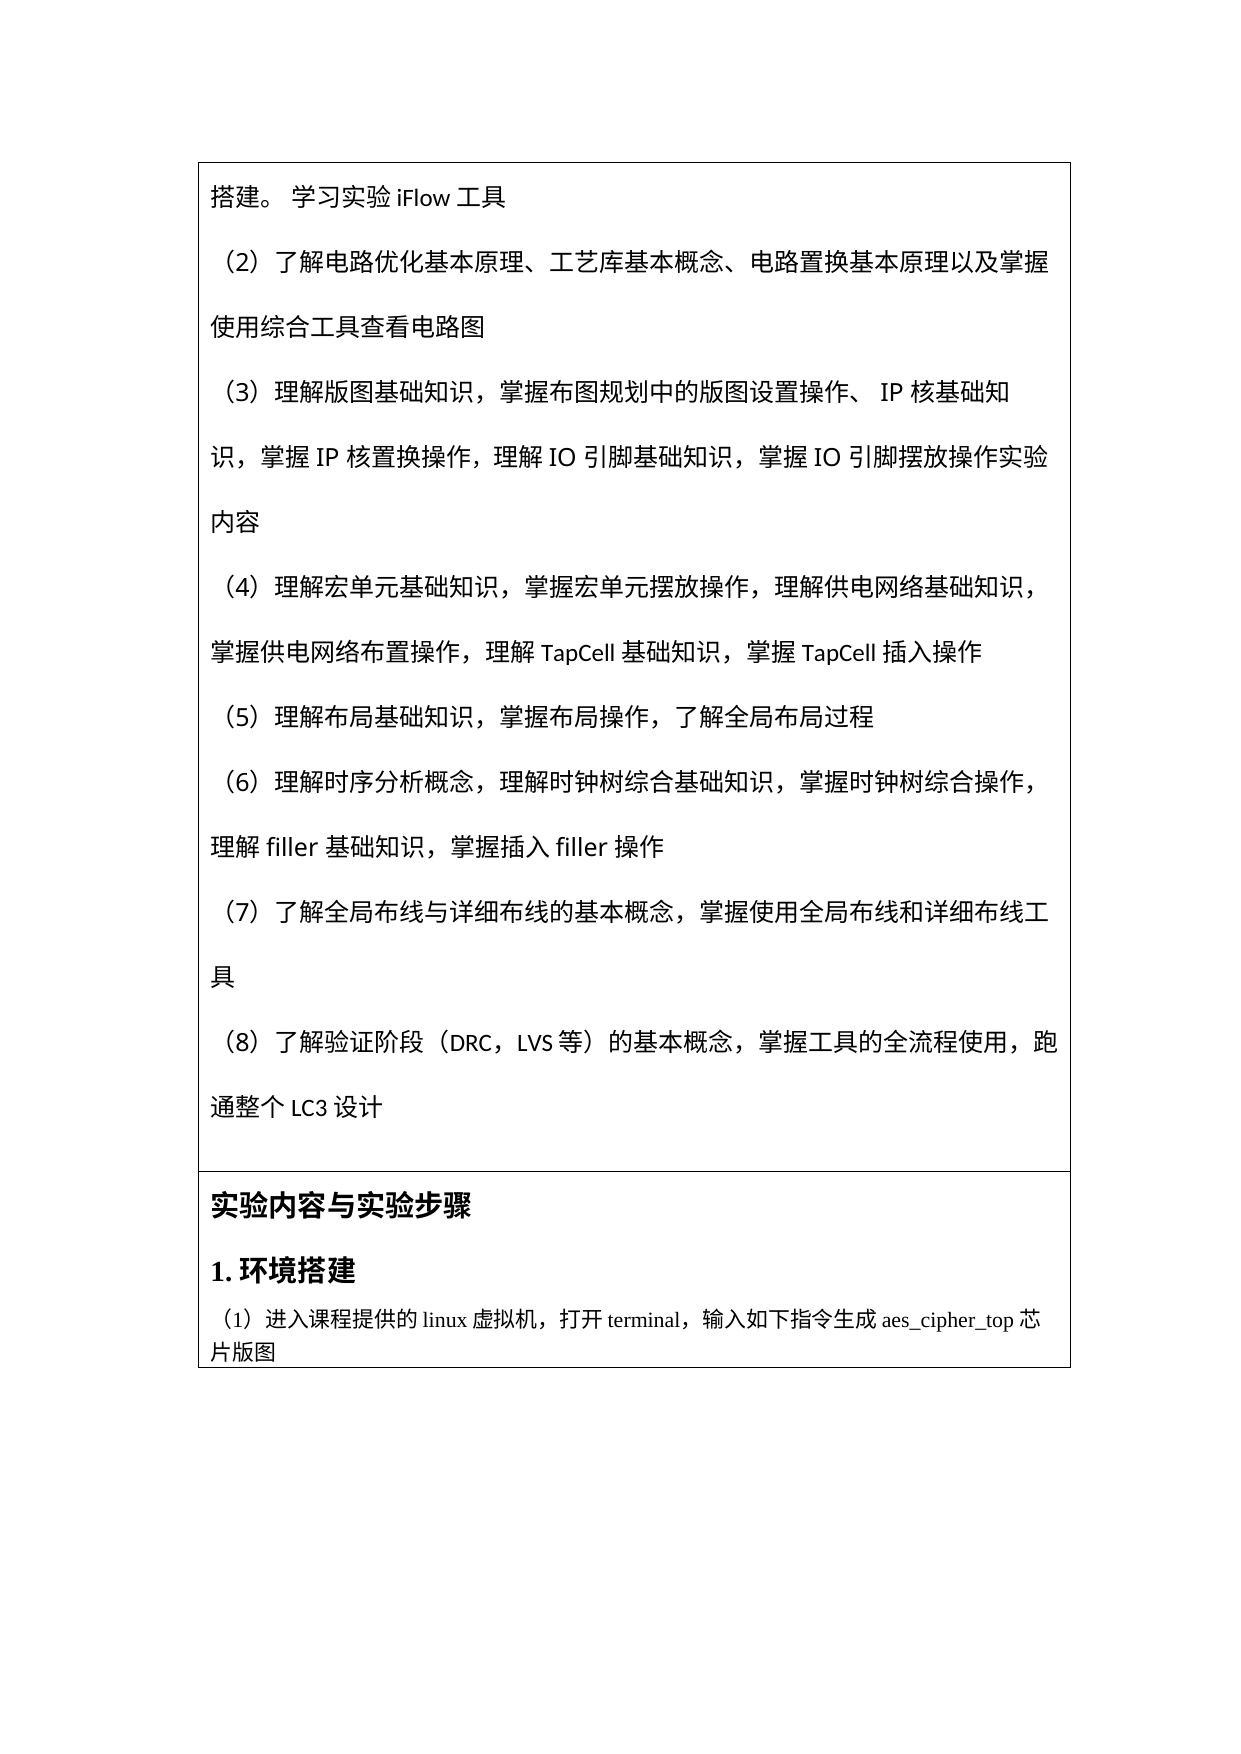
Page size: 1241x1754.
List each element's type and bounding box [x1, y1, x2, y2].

table_header [199, 163, 1070, 1171]
table_cell [199, 1172, 1070, 1367]
